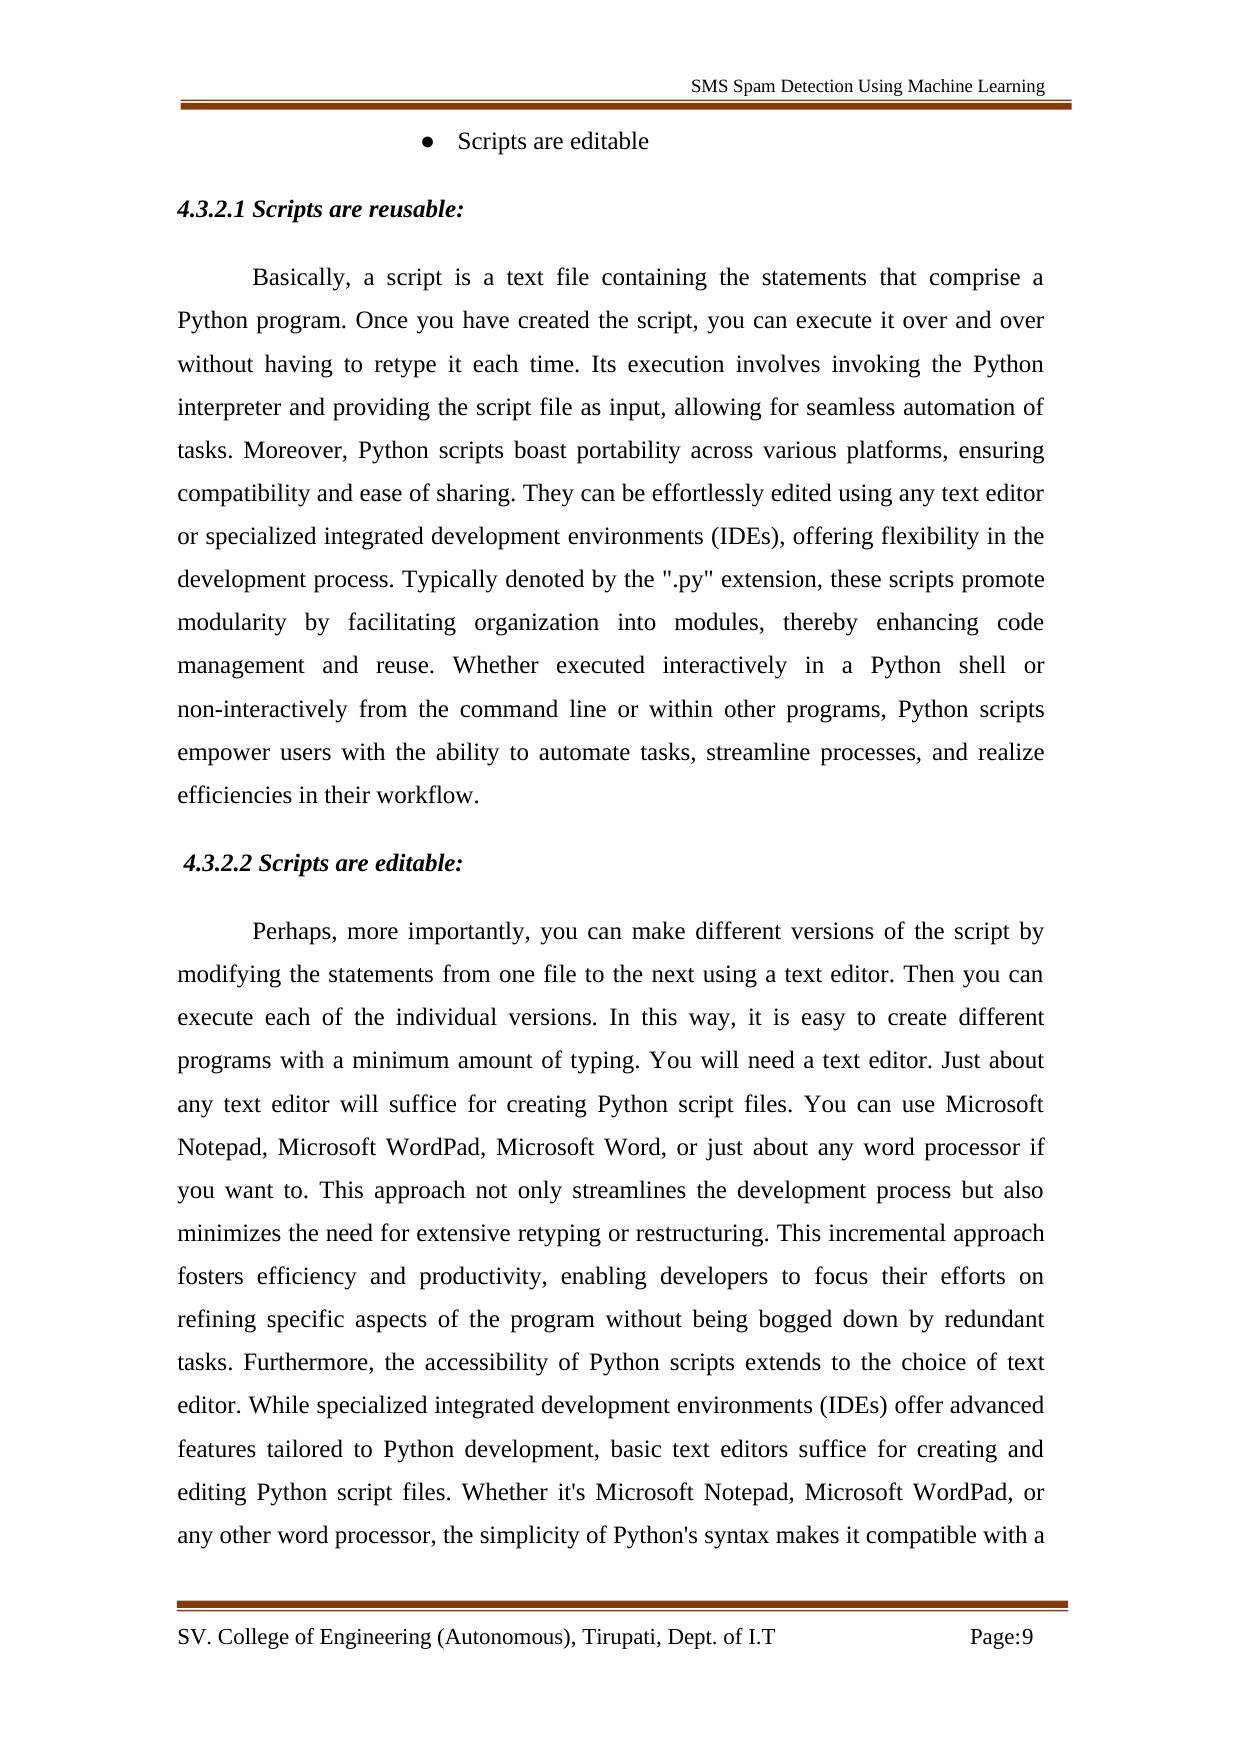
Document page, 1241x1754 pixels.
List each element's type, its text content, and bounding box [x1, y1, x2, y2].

text Basically, a script is a text file containing the statements that comprise a Python program. Once you have created the script, you can execute it over and over without having to retype it each time. Its execution involves invoking the Python interpreter and providing the script file as input, allowing for seamless automation of tasks. Moreover, Python scripts boast portability across various platforms, ensuring compatibility and ease of sharing. They can be effortlessly edited using any text editor or specialized integrated development environments (IDEs), offering flexibility in the development process. Typically denoted by the ".py" extension, these scripts promote modularity by facilitating organization into modules, thereby enhancing code management and reuse. Whether executed interactively in a Python shell or non-interactively from the command line or within other programs, Python scripts empower users with the ability to automate tasks, streamline processes, and realize efficiencies in their workflow. [177, 262, 1045, 809]
list Scripts are editable [420, 126, 1045, 155]
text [177, 916, 1045, 1549]
text 4.3.2.2 Scripts are editable: [177, 848, 1045, 877]
text 4.3.2.1 Scripts are reusable: [177, 194, 1045, 223]
